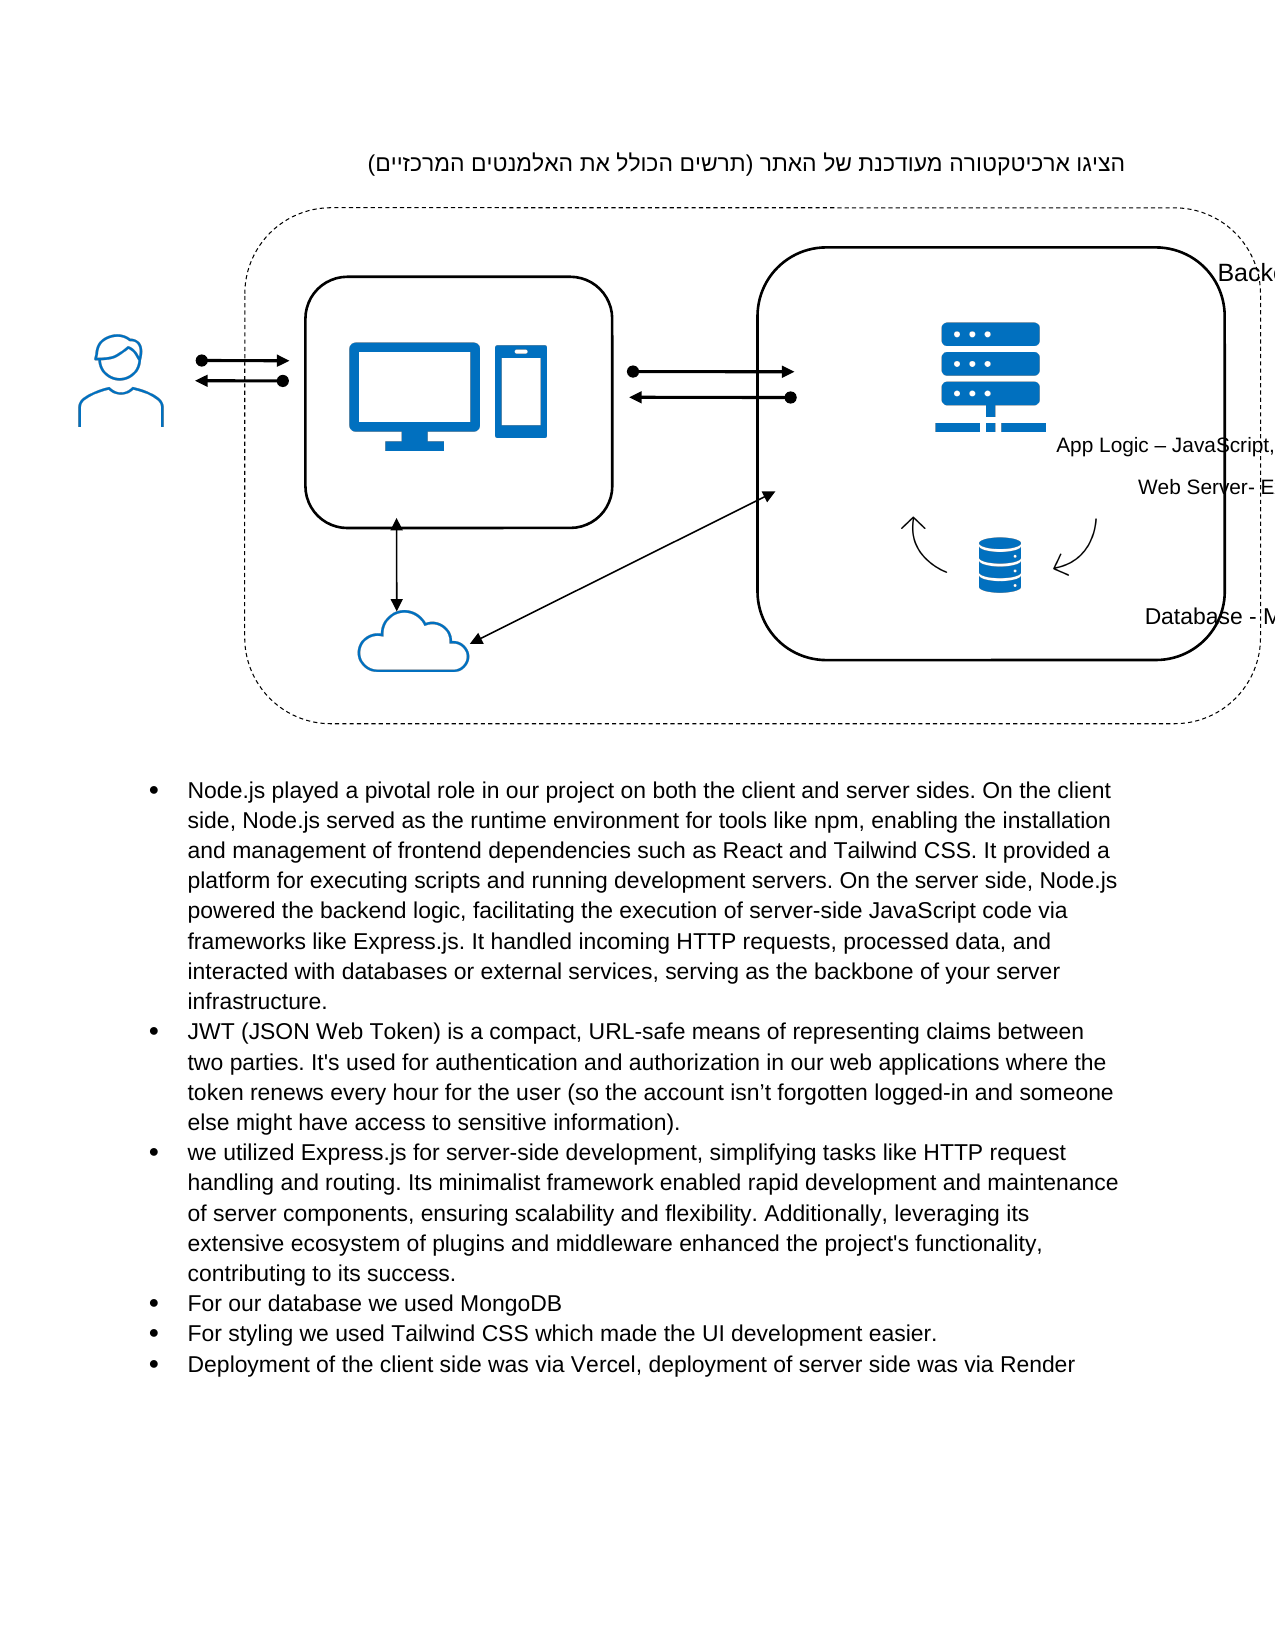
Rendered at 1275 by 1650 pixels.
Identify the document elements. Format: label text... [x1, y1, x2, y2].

list For our database we used MongoDB [150, 1290, 1125, 1317]
picture [336, 320, 573, 473]
list JWT (JSON Web Token) is a compact, URL-safe means of representing claims between two parties. It's used for authentication and authorization in our web applications where the token renews every hour for the user (so the account isn’t forgotten logged-in and someone else might have access to sensitive information). [150, 1018, 1125, 1135]
picture [917, 306, 1064, 448]
list Node.js played a pivotal role in our project on both the client and server sides. On the client side, Node.js served as the runtime environment for tools like npm, enabling the installation and management of frontend dependencies such as React and Tailwind CSS. It provided a platform for executing scripts and running development servers. On the server side, Node.js powered the backend logic, facilitating the execution of server-side JavaScript code via frameworks like Express.js. It handled incoming HTTP requests, processed data, and interacted with databases or external services, serving as the backbone of your server infrastructure. [150, 777, 1125, 1014]
picture [964, 504, 1122, 600]
list we utilized Express.js for server-side development, simplifying tasks like HTTP request handling and routing. Its minimalist framework enabled rapid development and maintenance of server components, ensuring scalability and flexibility. Additionally, leveraging its extensive ecosystem of plugins and middleware enhanced the project's functionality, contributing to its success. [150, 1139, 1125, 1286]
list For styling we used Tailwind CSS which made the UI development easier. [150, 1320, 1125, 1347]
picture [57, 321, 185, 445]
text הציגו ארכיטקטורה מעודכנת של האתר (תרשים הכולל את האלמנטים המרכזיים) [187, 150, 1125, 176]
picture [350, 579, 477, 703]
list Deployment of the client side was via Vercel, deployment of server side was via Render [150, 1351, 1125, 1377]
picture [887, 509, 961, 580]
